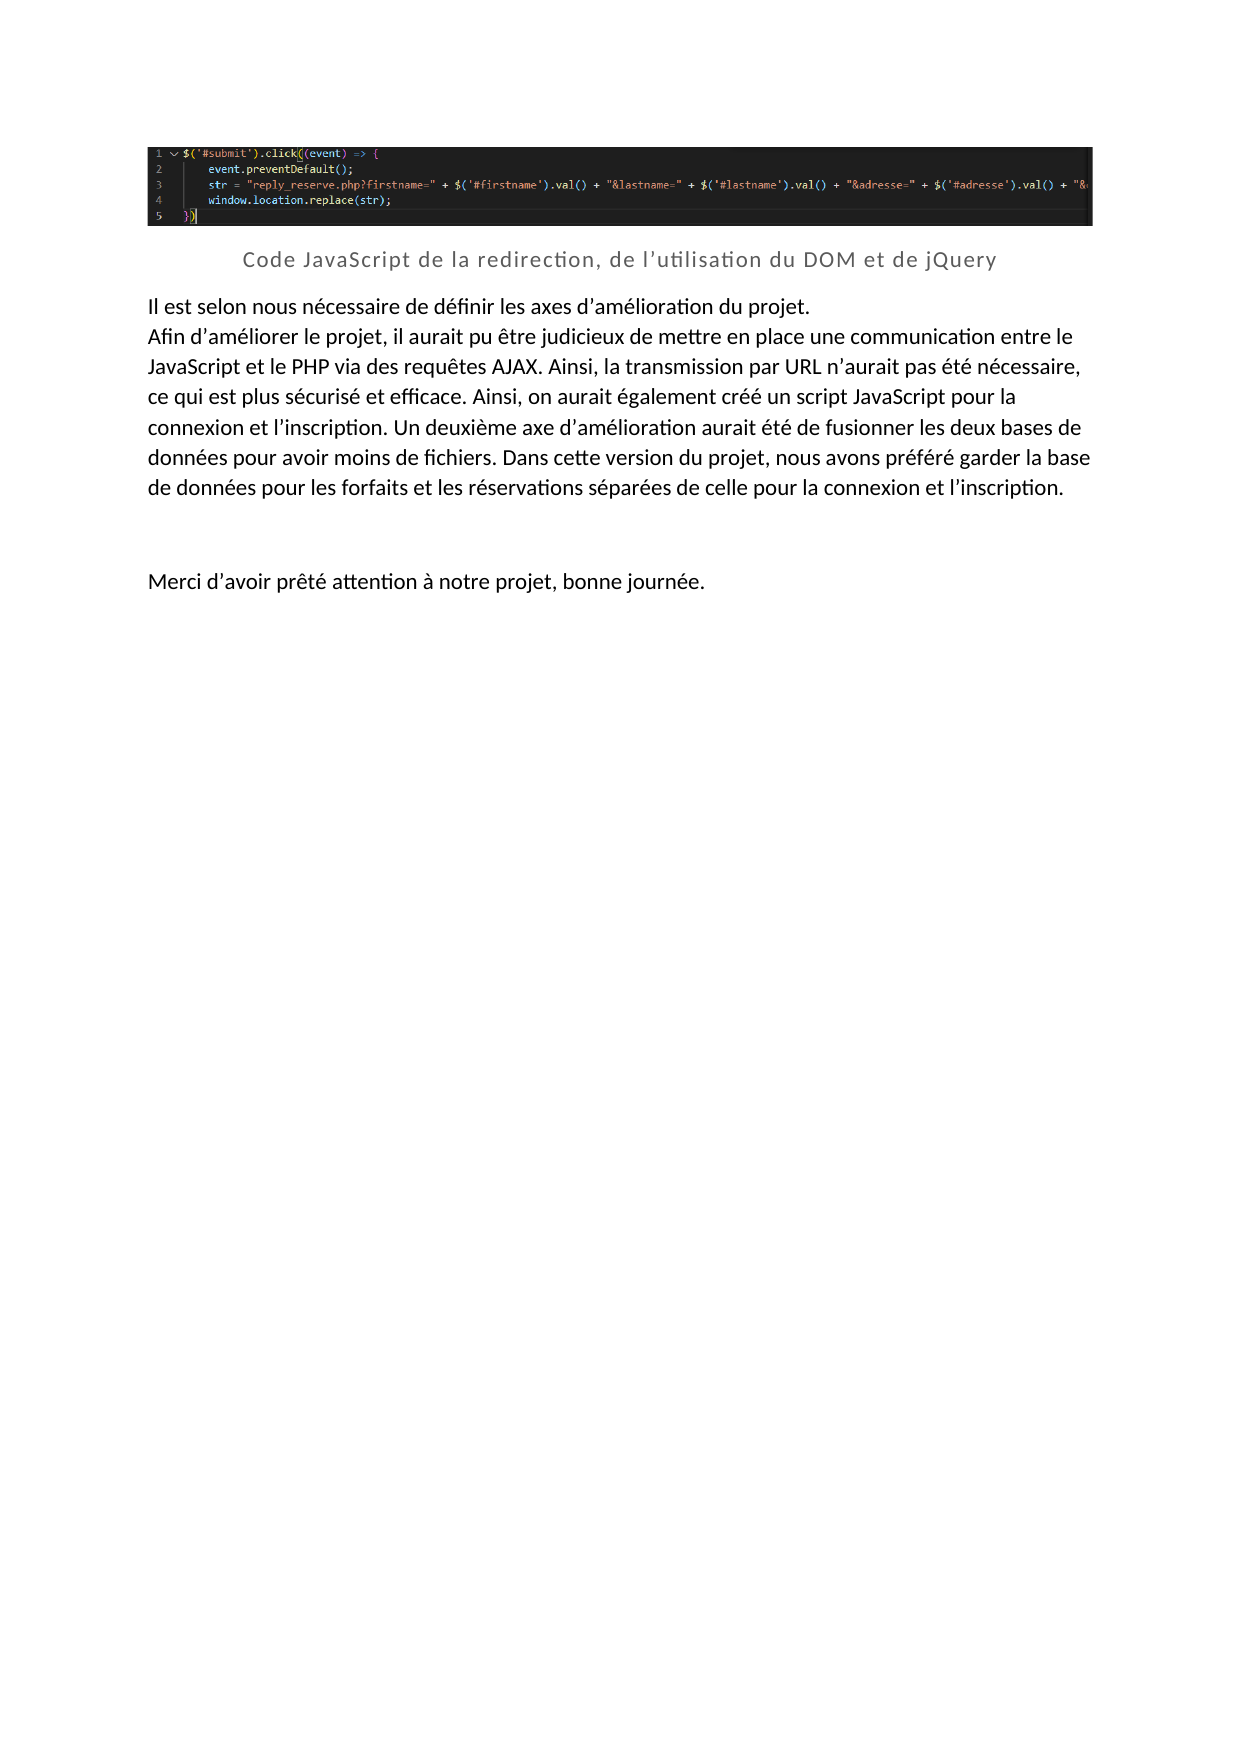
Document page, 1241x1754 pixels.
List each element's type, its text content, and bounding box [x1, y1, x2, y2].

picture [147, 147, 1093, 226]
text Il est selon nous nécessaire de définir les axes d’amélioration du projet. Afin d’améliorer le projet, il aurait pu être judicieux de mettre en place une communication entre le JavaScript et le PHP via des requêtes AJAX. Ainsi, la transmission par URL n’aurait pas été nécessaire, ce qui est plus sécurisé et efficace. Ainsi, on aurait également créé un script JavaScript pour la connexion et l’inscription. Un deuxième axe d’amélioration aurait été de fusionner les deux bases de données pour avoir moins de fichiers. Dans cette version du projet, nous avons préféré garder la base de données pour les forfaits et les réservations séparées de celle pour la connexion et l’inscription. [148, 292, 1093, 501]
text Merci d’avoir prêté attention à notre projet, bonne journée. [148, 567, 1093, 595]
subtitle Code JavaScript de la redirection, de l’utilisation du DOM et de jQuery [148, 245, 1093, 273]
